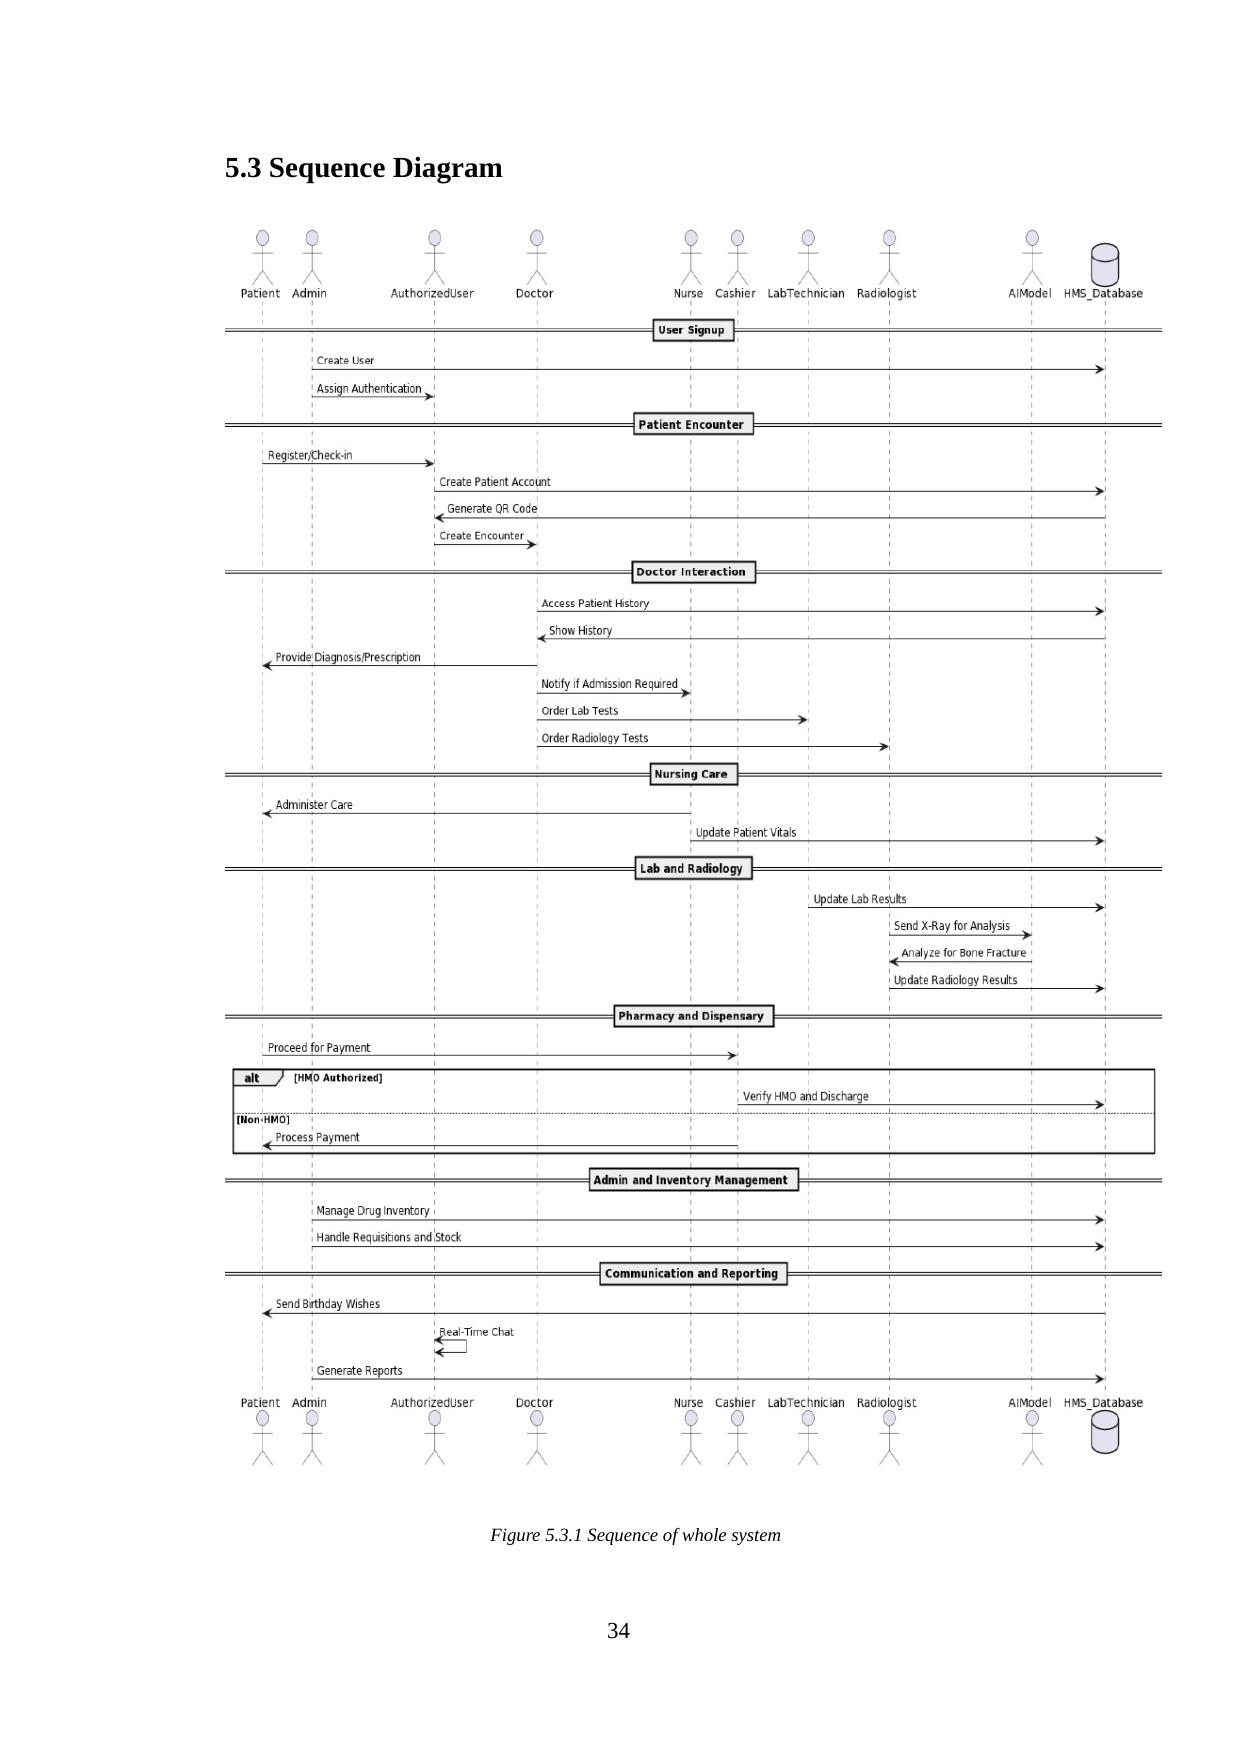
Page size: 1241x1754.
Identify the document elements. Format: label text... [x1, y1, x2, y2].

text Figure 5.3.1 Sequence of whole system [257, 1524, 1016, 1546]
picture [225, 225, 1165, 1469]
subtitle 5.3 Sequence Diagram [225, 150, 1090, 183]
